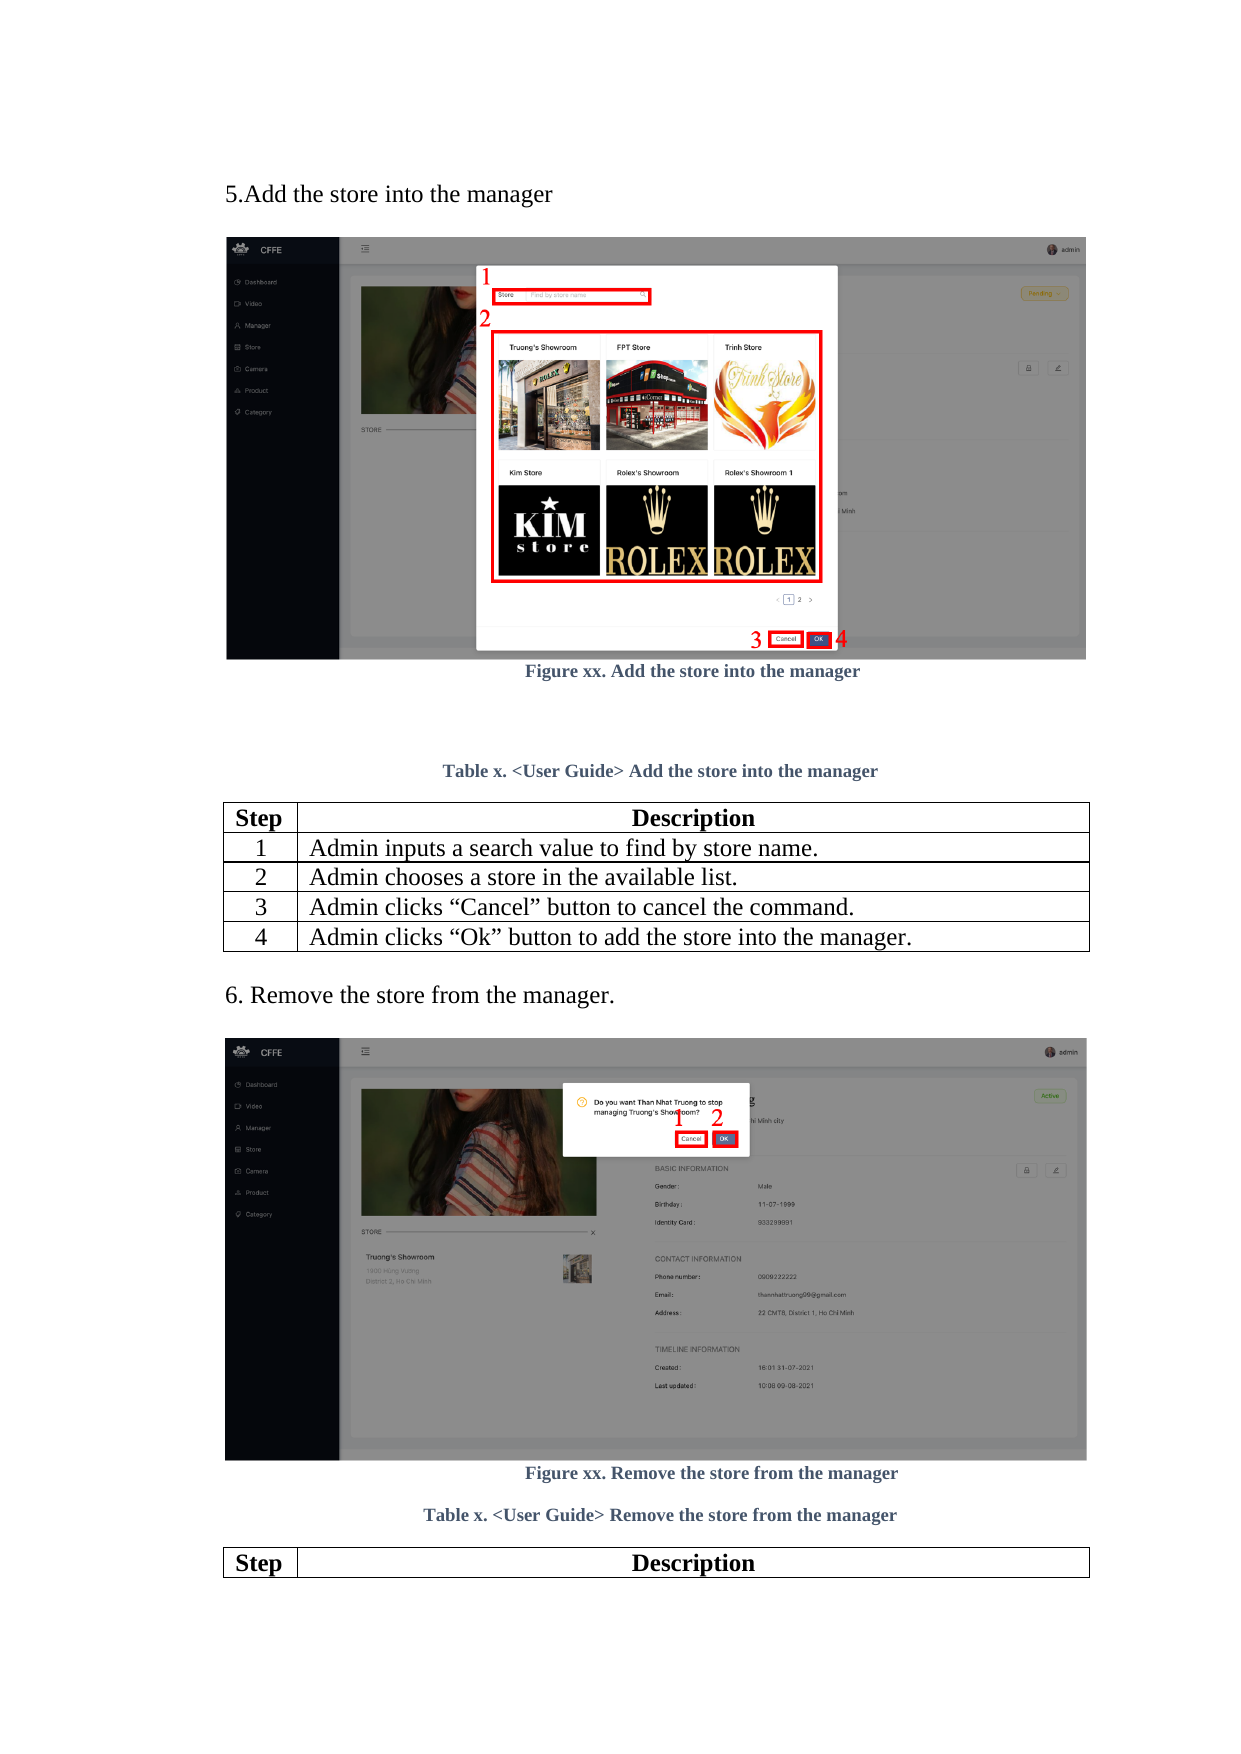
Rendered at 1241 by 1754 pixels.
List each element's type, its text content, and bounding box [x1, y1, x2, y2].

text Table x. <User Guide> Remove the store from the manager [150, 1504, 1096, 1526]
table_header Description [298, 1548, 1089, 1577]
table_cell 4 [224, 922, 297, 951]
text 6. Remove the store from the manager. [150, 981, 1096, 1009]
table_header Description [298, 803, 1089, 832]
table_cell 2 [224, 863, 297, 891]
table_cell Admin clicks “Ok” button to add the store into the manager. [298, 922, 1089, 951]
text Figure xx. Add the store into the manager [450, 659, 1096, 681]
text 5.Add the store into the manager [150, 179, 1096, 207]
table_cell Admin inputs a search value to find by store name. [298, 833, 1089, 861]
picture [225, 1038, 1087, 1462]
table_cell 1 [224, 833, 297, 861]
picture [225, 236, 1088, 660]
table_cell Admin clicks “Cancel” button to cancel the command. [298, 892, 1089, 921]
table_cell 3 [224, 892, 297, 921]
table_header Step [224, 803, 297, 832]
table_cell Admin chooses a store in the available list. [298, 863, 1089, 891]
table_header Step [224, 1548, 297, 1577]
text Table x. <User Guide> Add the store into the manager [150, 759, 1096, 781]
text Figure xx. Remove the store from the manager [450, 1462, 1096, 1483]
